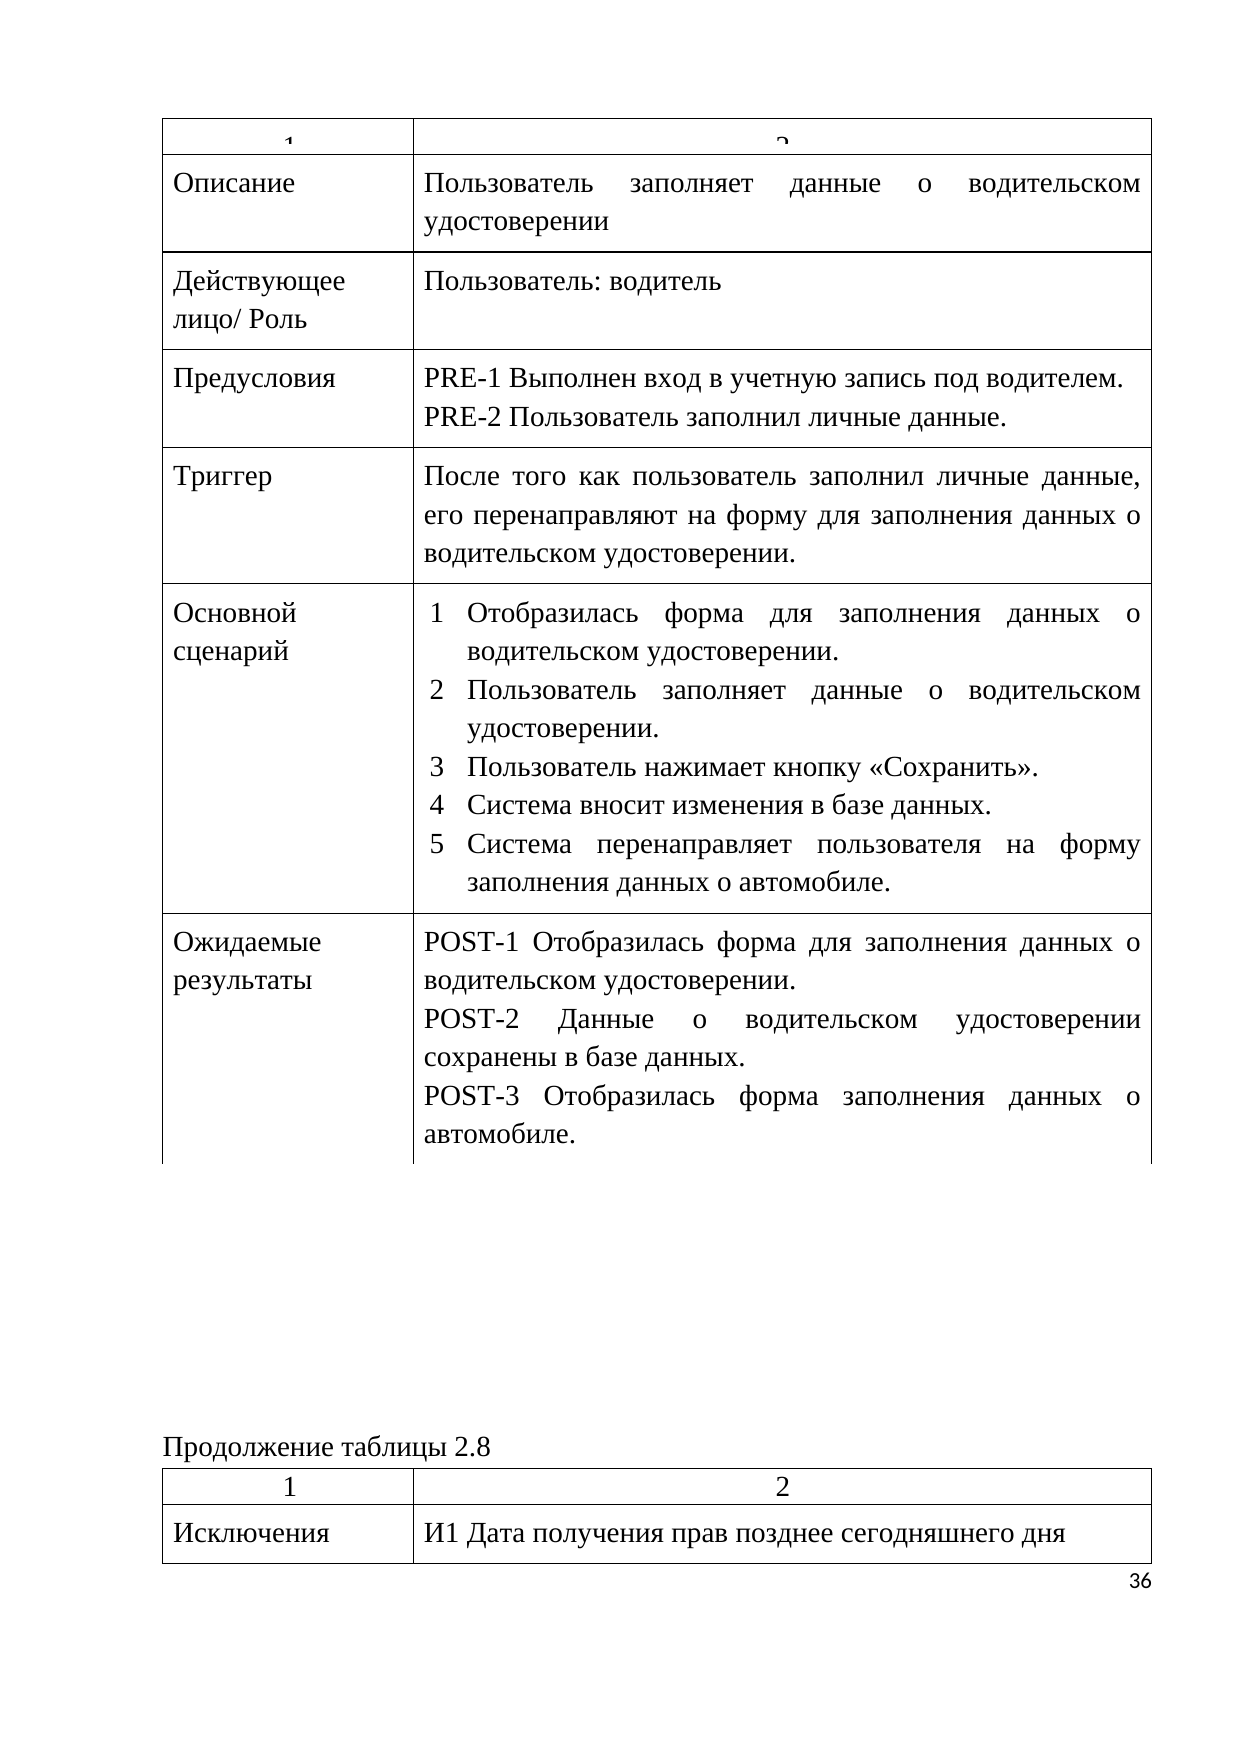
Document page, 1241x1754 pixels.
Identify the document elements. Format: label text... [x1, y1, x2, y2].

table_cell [414, 1505, 1151, 1563]
table_header 1 [163, 1469, 413, 1503]
table_cell Исключения [163, 1505, 413, 1563]
table_cell 2 3 [414, 119, 1151, 153]
table_header 2 3 [414, 1469, 1151, 1503]
table_cell Пользователь заполняет данные о водительском удостоверении [414, 155, 1151, 251]
table_cell Действующее лицо/ Роль [163, 253, 413, 349]
table_cell Триггер [163, 448, 413, 583]
table_cell PRE-1 Выполнен вход в учетную запись под водителем. PRE-2 Пользователь заполнил личные данные. [414, 350, 1151, 447]
table_cell После того как пользователь заполнил личные данные, его перенаправляют на форму для заполнения данных о водительском удостоверении. [414, 448, 1151, 583]
table_cell Предусловия [163, 350, 413, 447]
table_cell Ожидаемые результаты [163, 914, 413, 1164]
table_cell POST-1 Отобразилась форма для заполнения данных о водительском удостоверении. POST-2 Данные о водительском удостоверении сохранены в базе данных. POST-3 Отобразилась форма заполнения данных о автомобиле. [414, 914, 1151, 1164]
table_cell Основной сценарий [163, 584, 413, 912]
table_cell 1 [163, 119, 413, 153]
table_cell Пользователь: водитель [414, 253, 1151, 349]
text Продолжение таблицы 2.8 [162, 1429, 1152, 1463]
table_cell Отобразилась форма для заполнения данных о водительском удостоверении. Пользователь заполняет данные о водительском удостоверении. Пользователь нажимает кнопку «Сохранить». Система вносит изменения в базе данных. Система перенаправляет пользователя на форму заполнения данных о автомобиле. [414, 584, 1151, 912]
table_cell Описание [163, 155, 413, 251]
